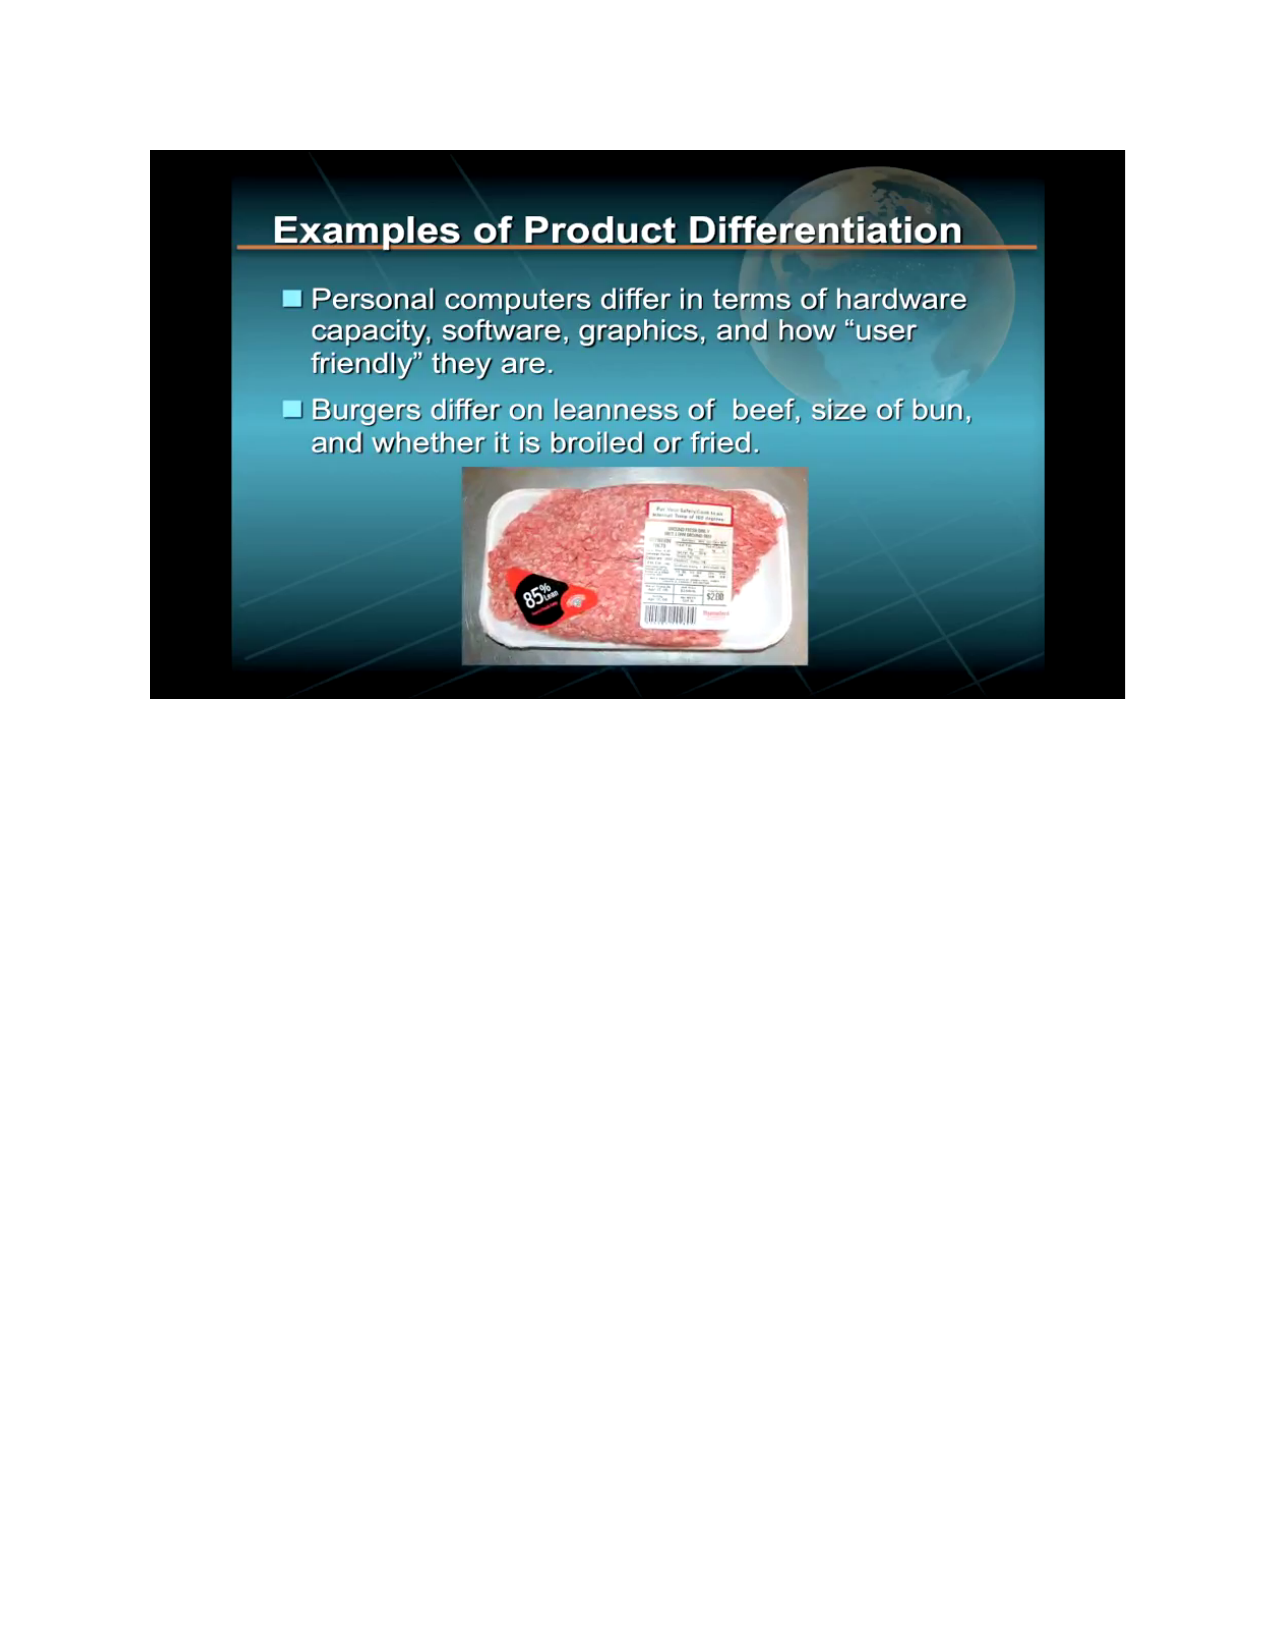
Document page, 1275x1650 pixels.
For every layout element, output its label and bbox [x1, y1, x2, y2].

picture [150, 150, 1125, 699]
